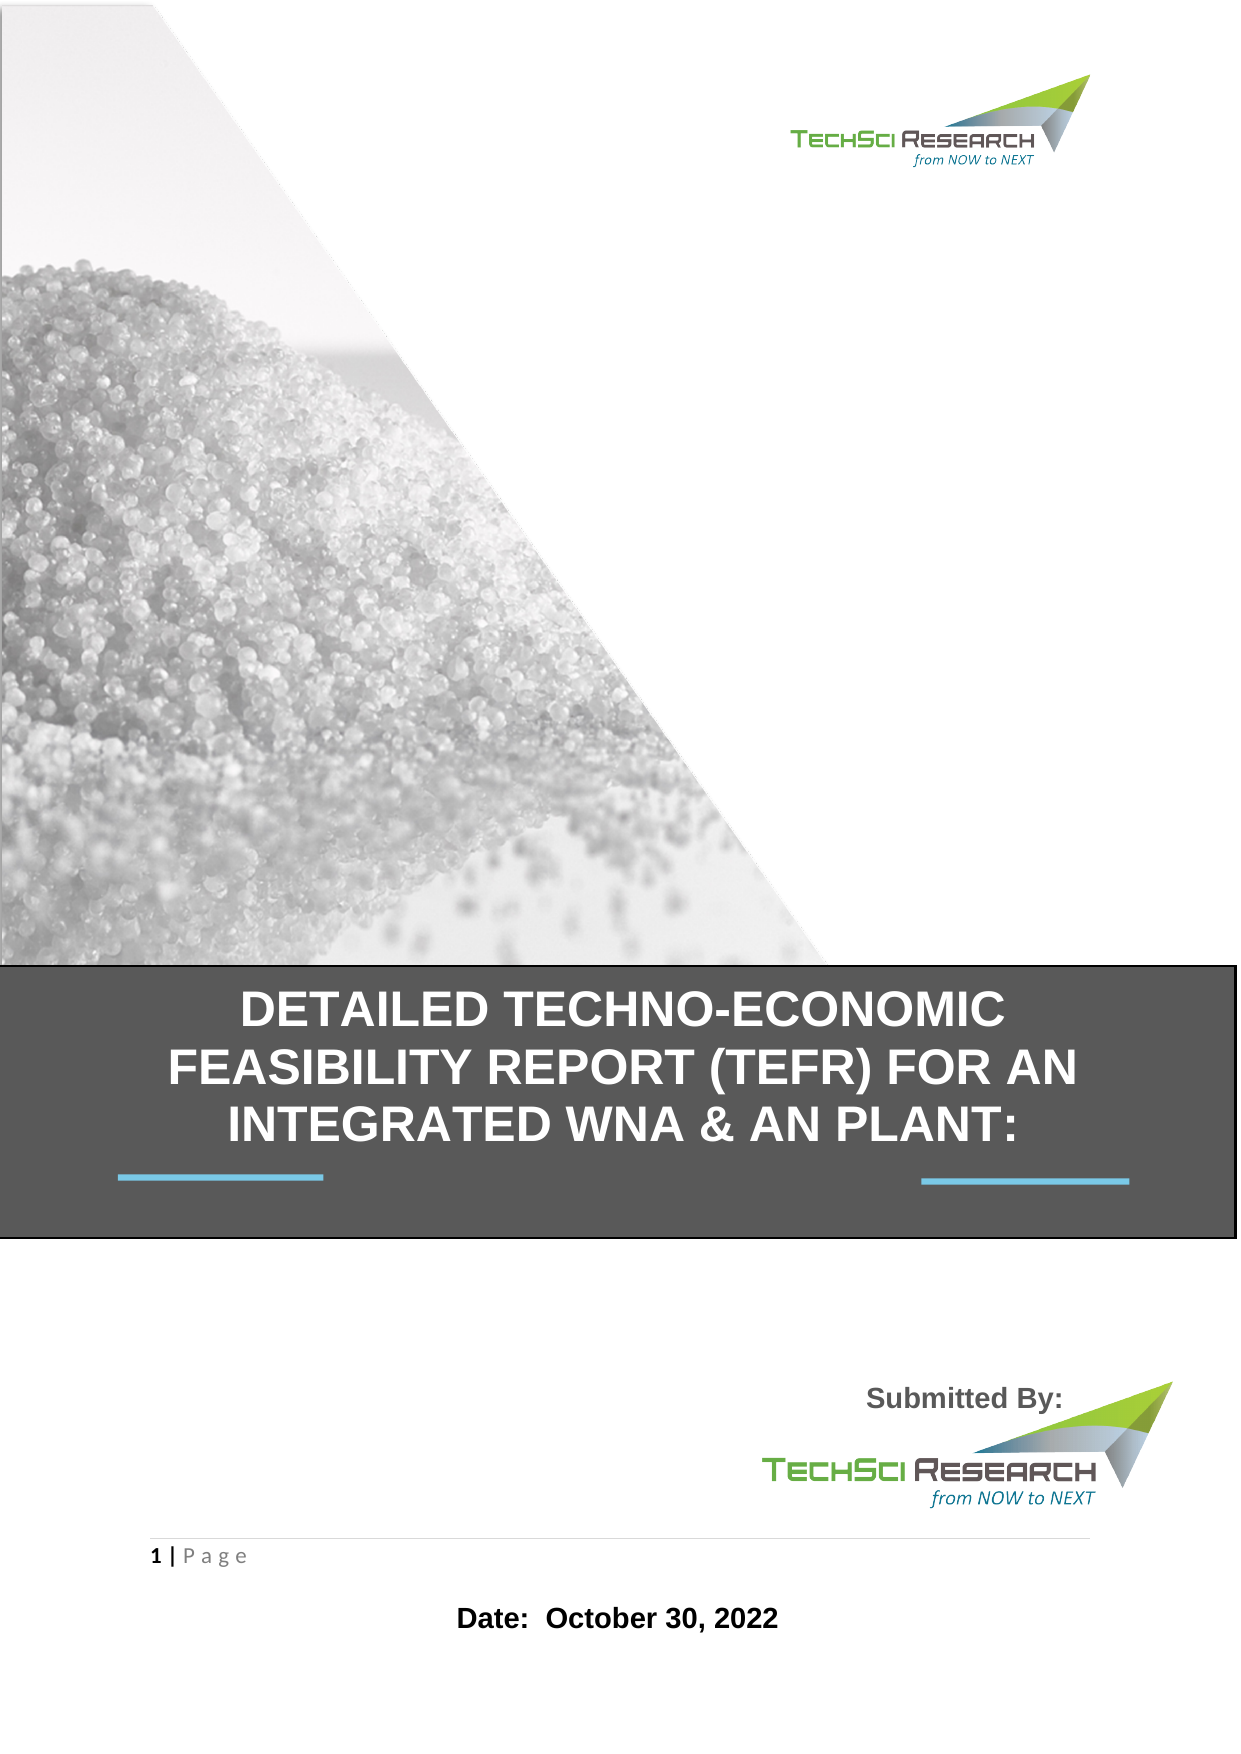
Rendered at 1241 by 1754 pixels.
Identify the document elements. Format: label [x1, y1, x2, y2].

picture [2, 5, 1118, 965]
picture [750, 1373, 1181, 1516]
